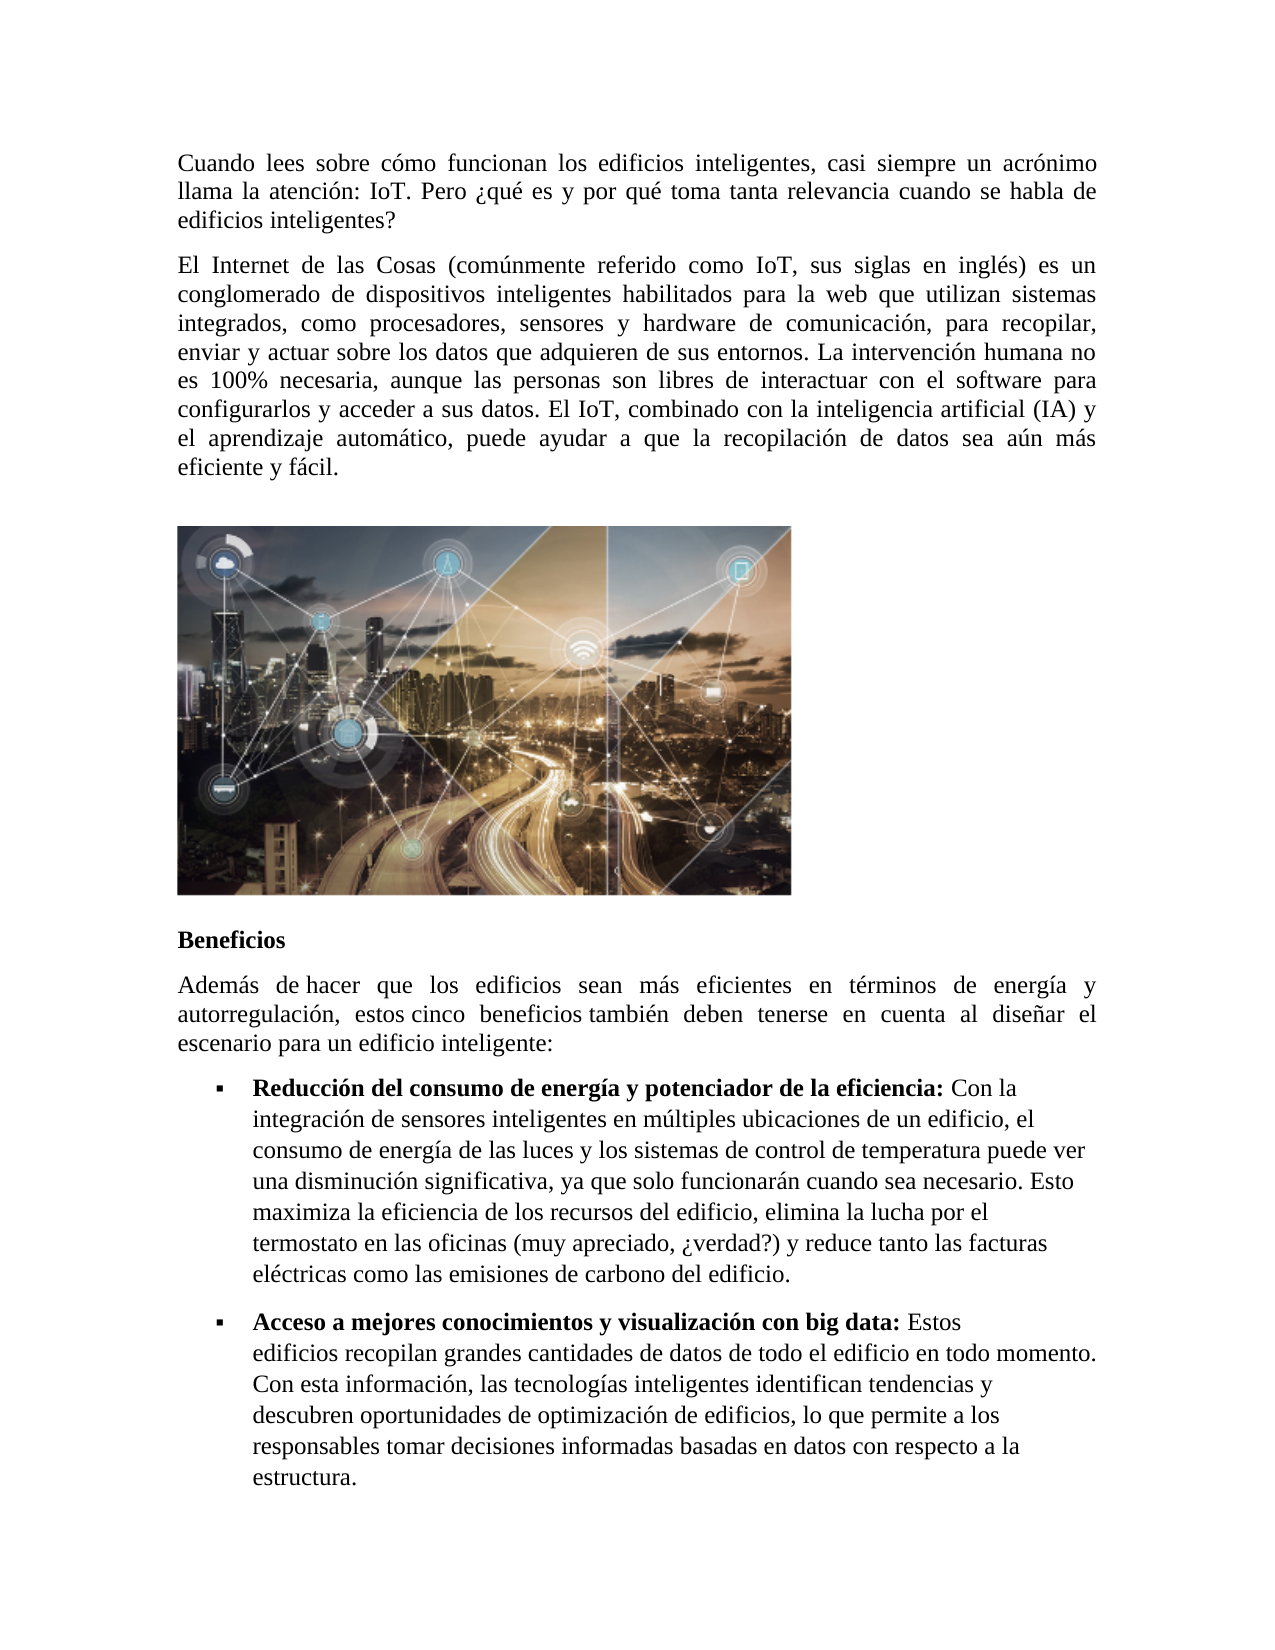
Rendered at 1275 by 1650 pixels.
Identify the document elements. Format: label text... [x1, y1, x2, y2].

text Además de hacer que los edificios sean más eficientes en términos de energía y autorregulación, estos cinco beneficios también deben tenerse en cuenta al diseñar el escenario para un edificio inteligente: [177, 970, 1098, 1057]
list Acceso a mejores conocimientos y visualización con big data: Estos edificios recopilan grandes cantidades de datos de todo el edificio en todo momento. Con esta información, las tecnologías inteligentes identifican tendencias y descubren oportunidades de optimización de edificios, lo que permite a los responsables tomar decisiones informadas basadas en datos con respecto a la estructura. [215, 1307, 1098, 1491]
text Beneficios [177, 925, 1098, 954]
text El Internet de las Cosas (comúnmente referido como IoT, sus siglas en inglés) es un conglomerado de dispositivos inteligentes habilitados para la web que utilizan sistemas integrados, como procesadores, sensores y hardware de comunicación, para recopilar, enviar y actuar sobre los datos que adquieren de sus entornos. La intervención humana no es 100% necesaria, aunque las personas son libres de interactuar con el software para configurarlos y acceder a sus datos. El IoT, combinado con la inteligencia artificial (IA) y el aprendizaje automático, puede ayudar a que la recopilación de datos sea aún más eficiente y fácil. [177, 251, 1098, 481]
list Reducción del consumo de energía y potenciador de la eficiencia: Con la integración de sensores inteligentes en múltiples ubicaciones de un edificio, el consumo de energía de las luces y los sistemas de control de temperatura puede ver una disminución significativa, ya que solo funcionarán cuando sea necesario. Esto maximiza la eficiencia de los recursos del edificio, elimina la lucha por el termostato en las oficinas (muy apreciado, ¿verdad?) y reduce tanto las facturas eléctricas como las emisiones de carbono del edificio. [215, 1073, 1098, 1288]
text Cuando lees sobre cómo funcionan los edificios inteligentes, casi siempre un acrónimo llama la atención: IoT. Pero ¿qué es y por qué toma tanta relevancia cuando se habla de edificios inteligentes? [177, 148, 1098, 234]
picture [177, 526, 793, 897]
